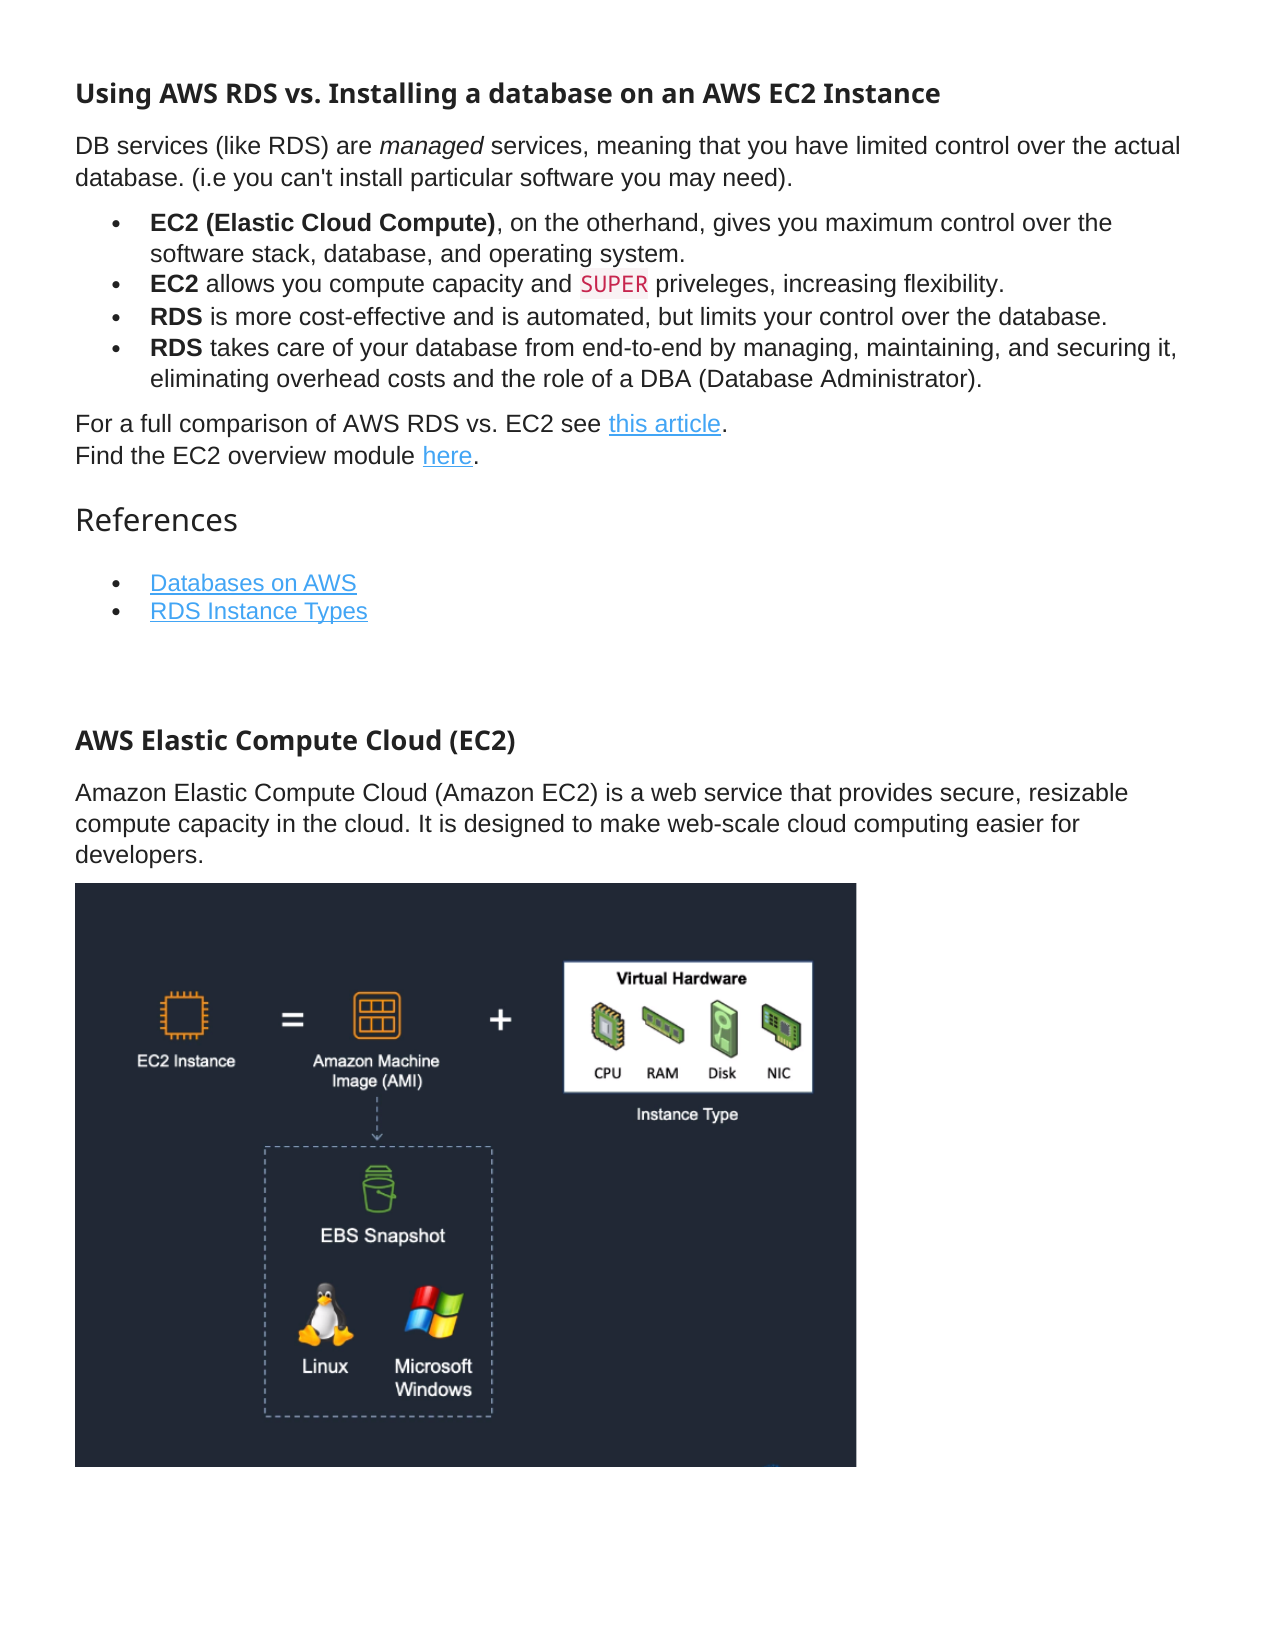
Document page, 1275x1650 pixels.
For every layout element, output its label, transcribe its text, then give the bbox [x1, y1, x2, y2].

subtitle References [75, 498, 1200, 540]
text DB services (like RDS) are managed services, meaning that you have limited control over the actual database. (i.e you can't install particular software you may need). [75, 129, 1200, 191]
list RDS takes care of your database from end-to-end by managing, maintaining, and securing it, eliminating overhead costs and the role of a DBA (Database Administrator). [112, 330, 1200, 393]
list RDS is more cost-effective and is automated, but limits your control over the database. [112, 299, 1200, 330]
subtitle AWS Elastic Compute Cloud (EC2) [75, 722, 1200, 758]
list EC2 allows you compute capacity and SUPER priveleges, increasing flexibility. [112, 268, 580, 299]
list RDS Instance Types [112, 597, 1200, 624]
list EC2 (Elastic Cloud Compute), on the otherhand, gives you maximum control over the software stack, database, and operating system. [112, 205, 1200, 268]
list Databases on AWS [112, 569, 1200, 597]
list EC2 allows you compute capacity and SUPER priveleges, increasing flexibility. [648, 268, 1200, 299]
text For a full comparison of AWS RDS vs. EC2 see this article. Find the EC2 overview module here. [75, 407, 1200, 469]
picture [75, 883, 857, 1467]
subtitle Using AWS RDS vs. Installing a database on an AWS EC2 Instance [75, 75, 1200, 112]
text Amazon Elastic Compute Cloud (Amazon EC2) is a web service that provides secure, resizable compute capacity in the cloud. It is designed to make web-scale cloud computing easier for developers. [75, 776, 1200, 869]
